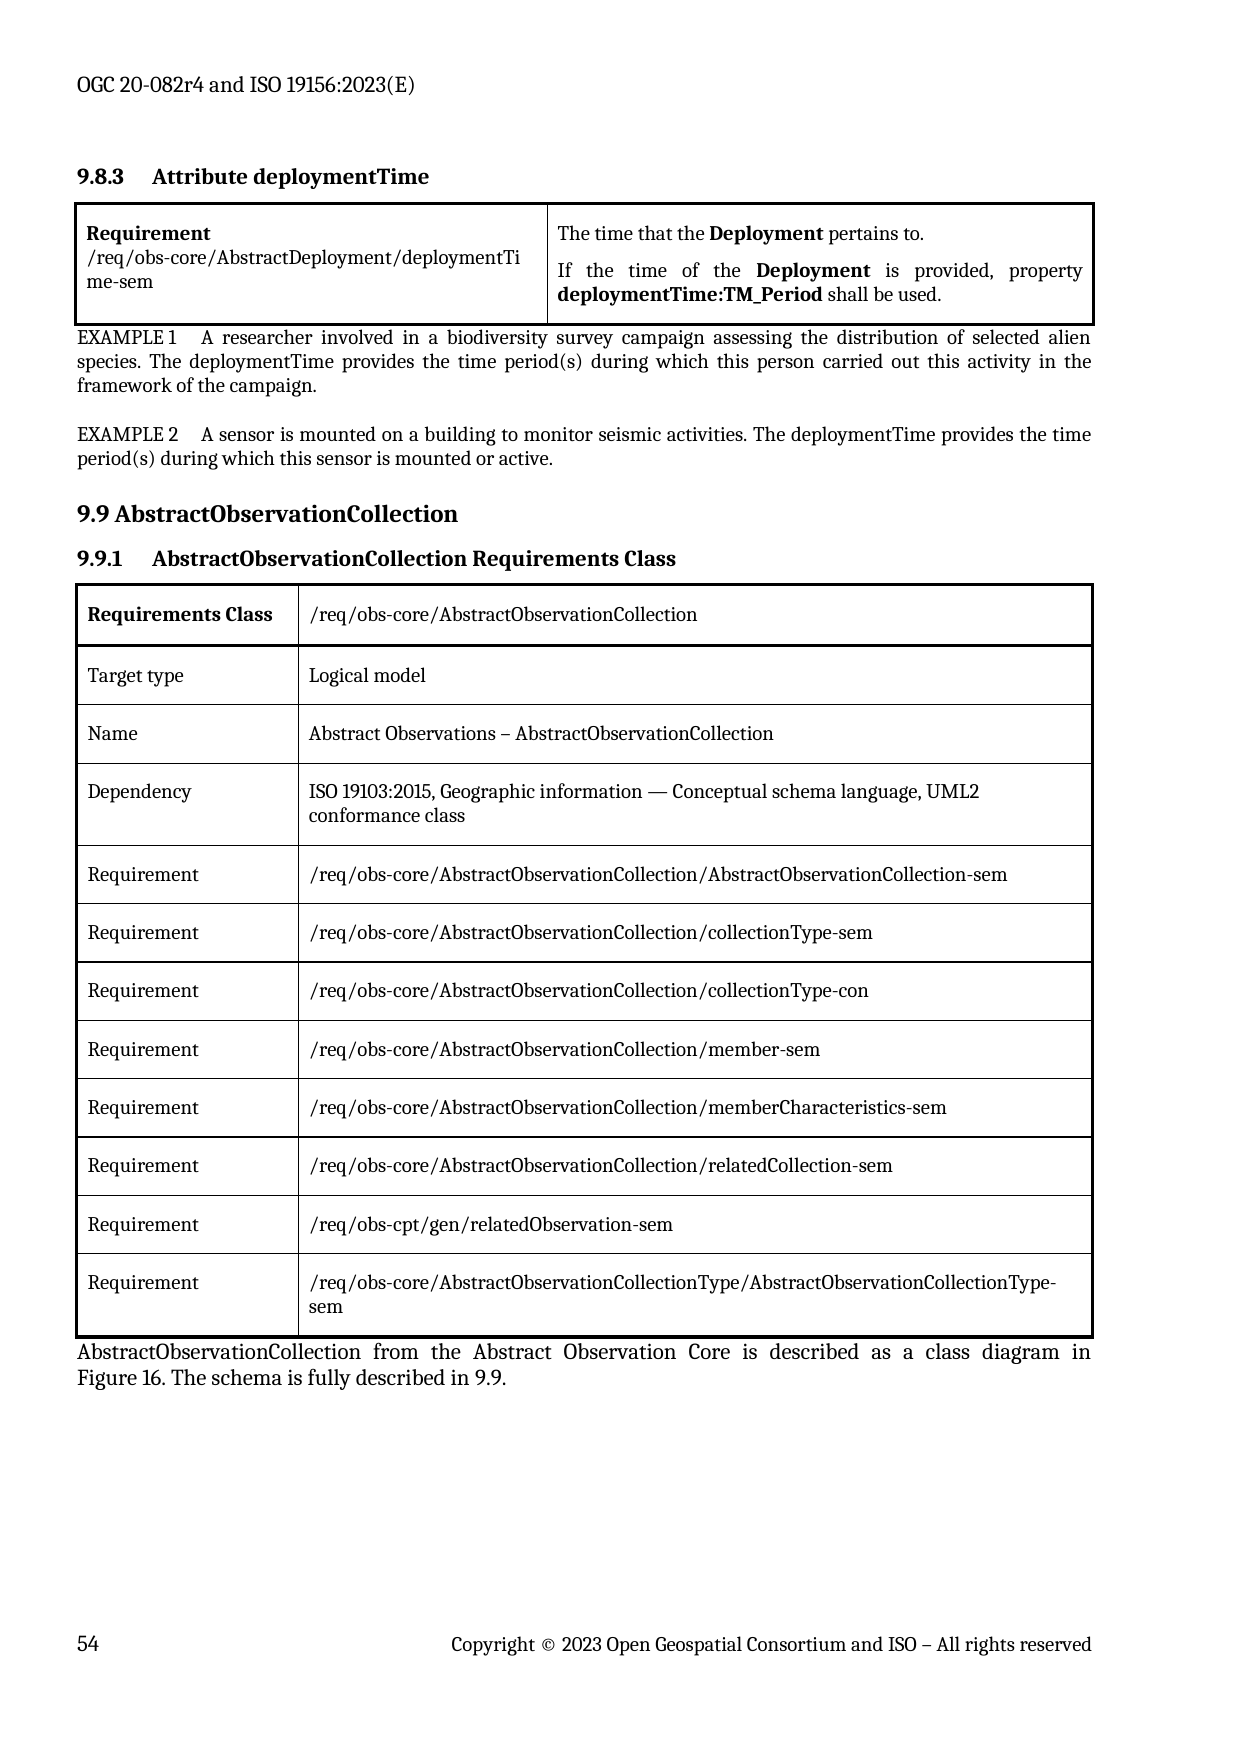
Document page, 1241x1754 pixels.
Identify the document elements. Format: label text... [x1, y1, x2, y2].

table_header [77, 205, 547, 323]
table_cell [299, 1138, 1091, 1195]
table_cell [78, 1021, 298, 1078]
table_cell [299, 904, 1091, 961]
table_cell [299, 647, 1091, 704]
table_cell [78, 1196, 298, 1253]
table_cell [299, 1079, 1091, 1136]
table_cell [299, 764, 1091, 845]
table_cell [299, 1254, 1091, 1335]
subtitle AbstractObservationCollection [77, 502, 1092, 528]
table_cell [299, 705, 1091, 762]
text EXAMPLE 2 A sensor is mounted on a building to monitor seismic activities. The deploymentTime provides the time period(s) during which this sensor is mounted or active. [77, 423, 1092, 471]
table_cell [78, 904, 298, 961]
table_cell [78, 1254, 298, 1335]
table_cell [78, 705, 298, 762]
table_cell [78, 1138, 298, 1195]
subtitle AbstractObservationCollection Requirements Class [77, 547, 1092, 571]
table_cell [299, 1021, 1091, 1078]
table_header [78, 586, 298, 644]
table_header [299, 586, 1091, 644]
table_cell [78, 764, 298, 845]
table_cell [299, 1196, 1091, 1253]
text EXAMPLE 1 A researcher involved in a biodiversity survey campaign assessing the distribution of selected alien species. The deploymentTime provides the time period(s) during which this person carried out this activity in the framework of the campaign. [77, 326, 1092, 398]
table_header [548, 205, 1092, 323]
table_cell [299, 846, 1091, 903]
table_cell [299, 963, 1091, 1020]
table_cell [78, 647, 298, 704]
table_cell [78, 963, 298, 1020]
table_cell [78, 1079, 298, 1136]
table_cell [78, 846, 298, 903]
text AbstractObservationCollection from the Abstract Observation Core is described as a class diagram in Figure 16. The schema is fully described in 9.9. [77, 1339, 1092, 1391]
subtitle Attribute deploymentTime [77, 166, 1092, 189]
